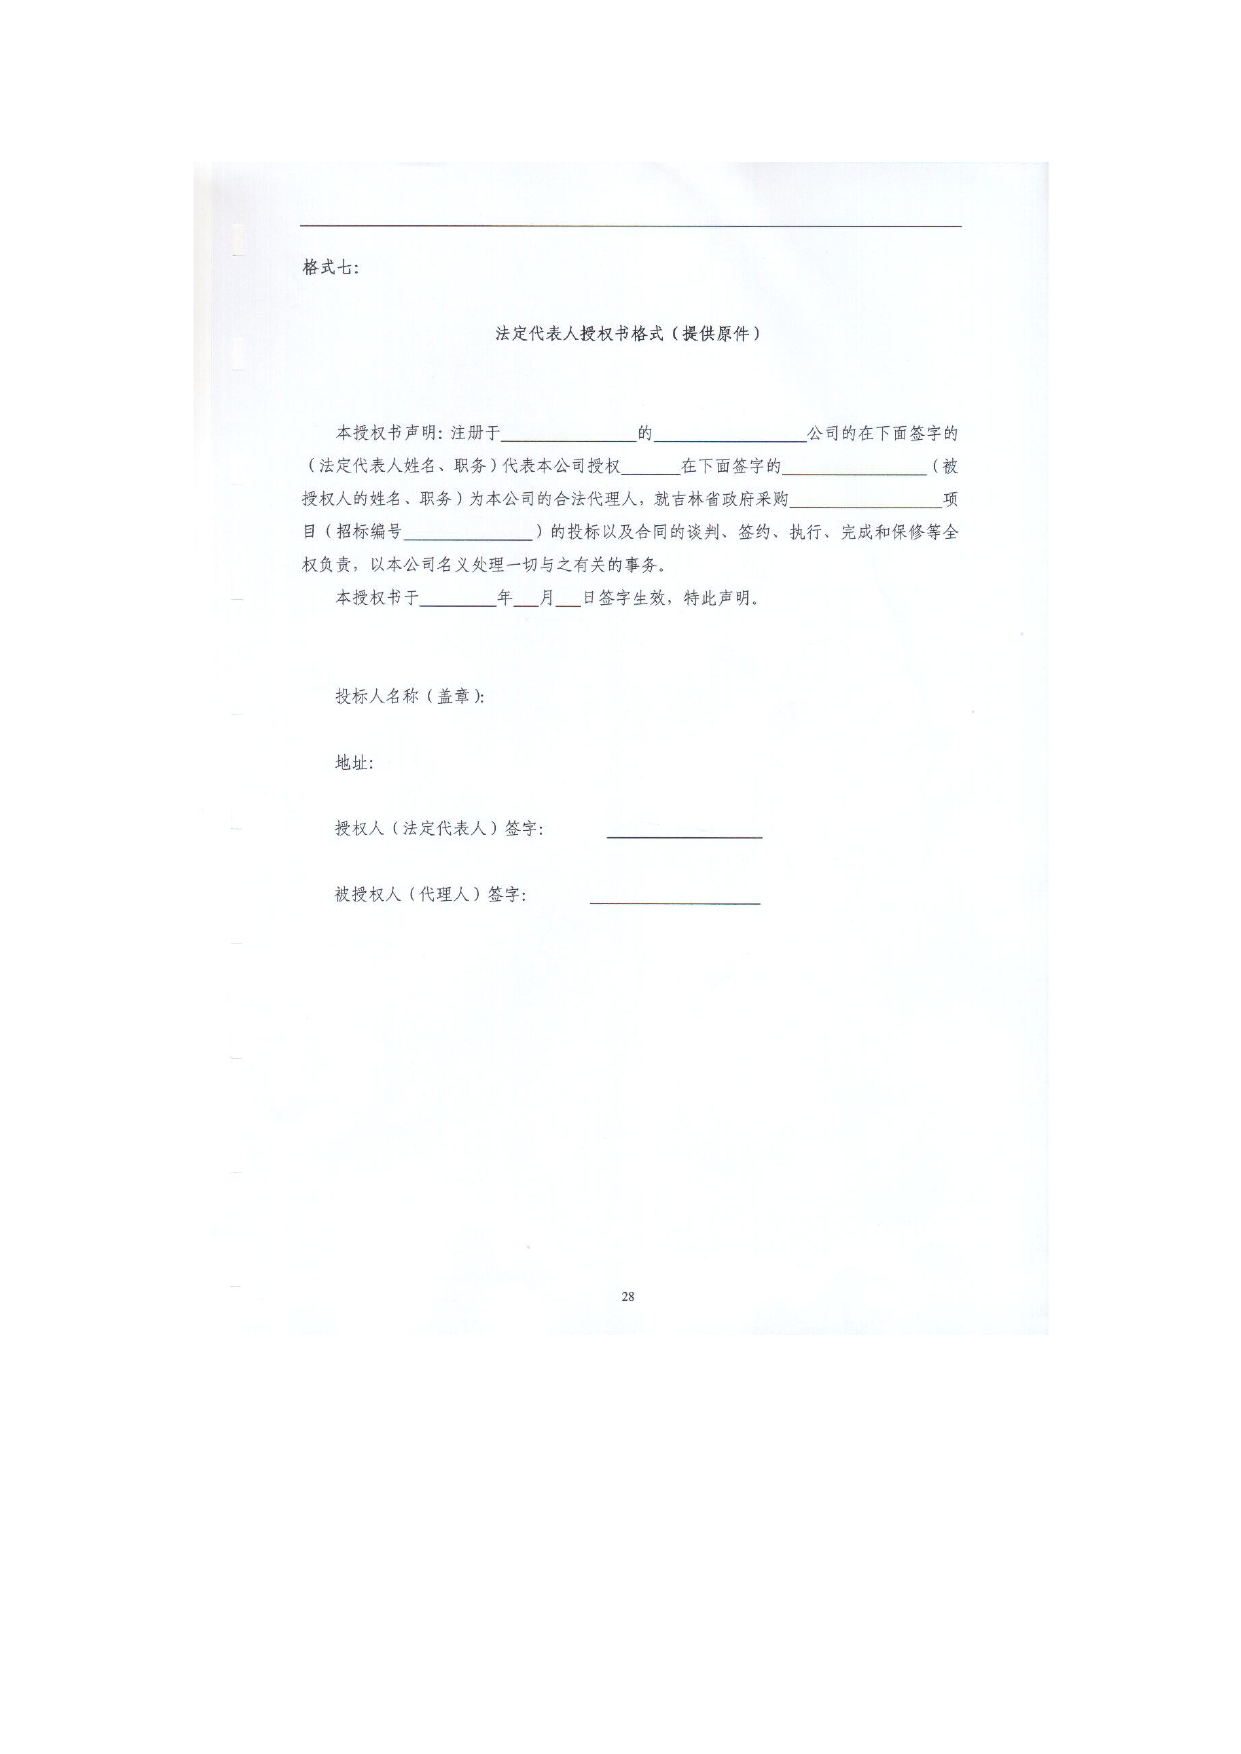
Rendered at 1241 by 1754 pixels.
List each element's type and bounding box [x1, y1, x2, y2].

picture [187, 162, 1053, 1587]
